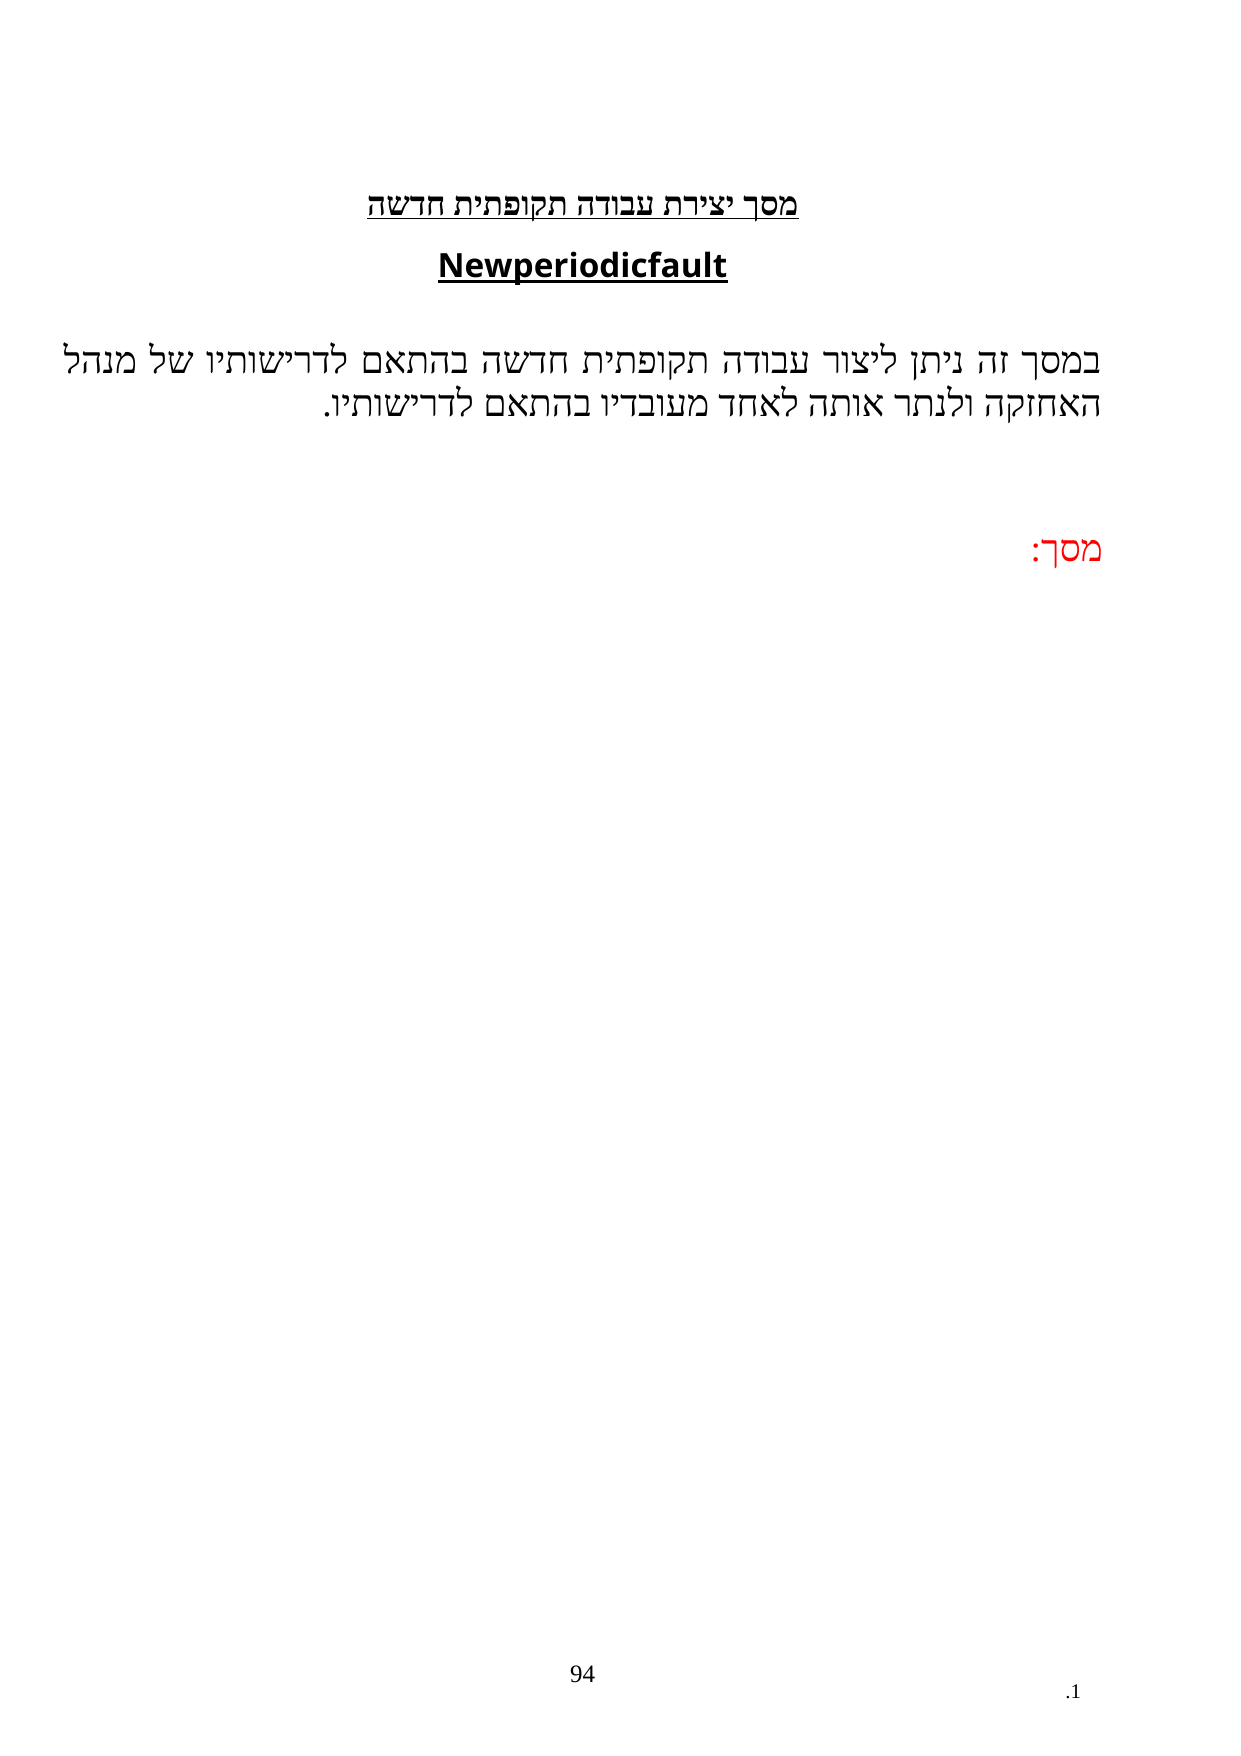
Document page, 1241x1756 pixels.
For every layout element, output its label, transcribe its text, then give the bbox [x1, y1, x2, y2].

text מסך יצירת עבודה תקופתית חדשה [62, 184, 1103, 223]
text במסך זה ניתן ליצור עבודה תקופתית חדשה בהתאם לדרישותיו של מנהל האחזקה ולנתר אותה לאחד מעובדיו בהתאם לדרישותיו. [62, 338, 1103, 424]
text Newperiodicfault [62, 242, 1103, 287]
text מסך: [62, 527, 1103, 570]
